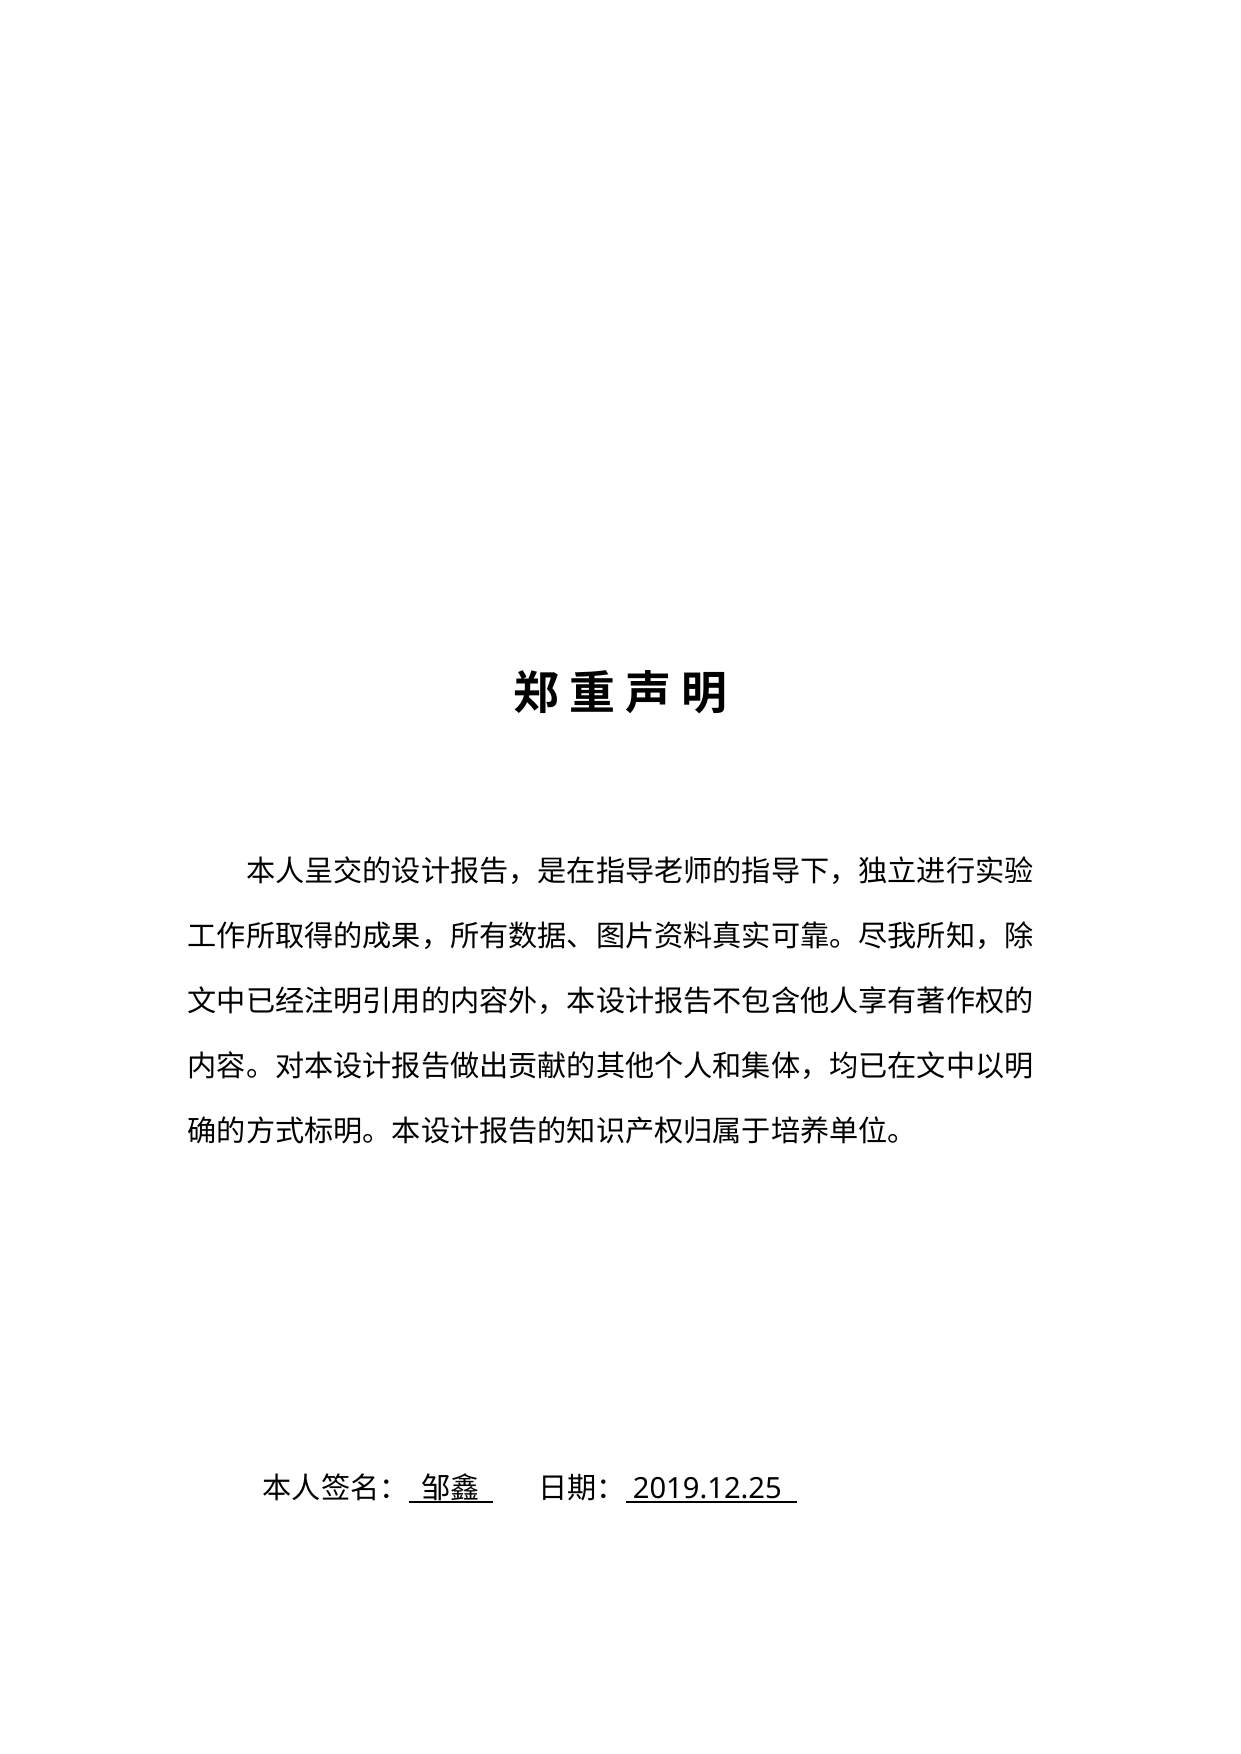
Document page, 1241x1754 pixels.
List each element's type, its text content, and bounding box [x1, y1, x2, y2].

text 本人呈交的设计报告，是在指导老师的指导下，独立进行实验工作所取得的成果，所有数据、图片资料真实可靠。尽我所知，除文中已经注明引用的内容外，本设计报告不包含他人享有著作权的内容。对本设计报告做出贡献的其他个人和集体，均已在文中以明确的方式标明。本设计报告的知识产权归属于培养单位。 [187, 836, 1053, 1161]
text 郑 重 声 明 [187, 641, 1053, 739]
text 本人签名： 邹鑫 日期： 2019.12.25 [187, 1454, 1053, 1519]
